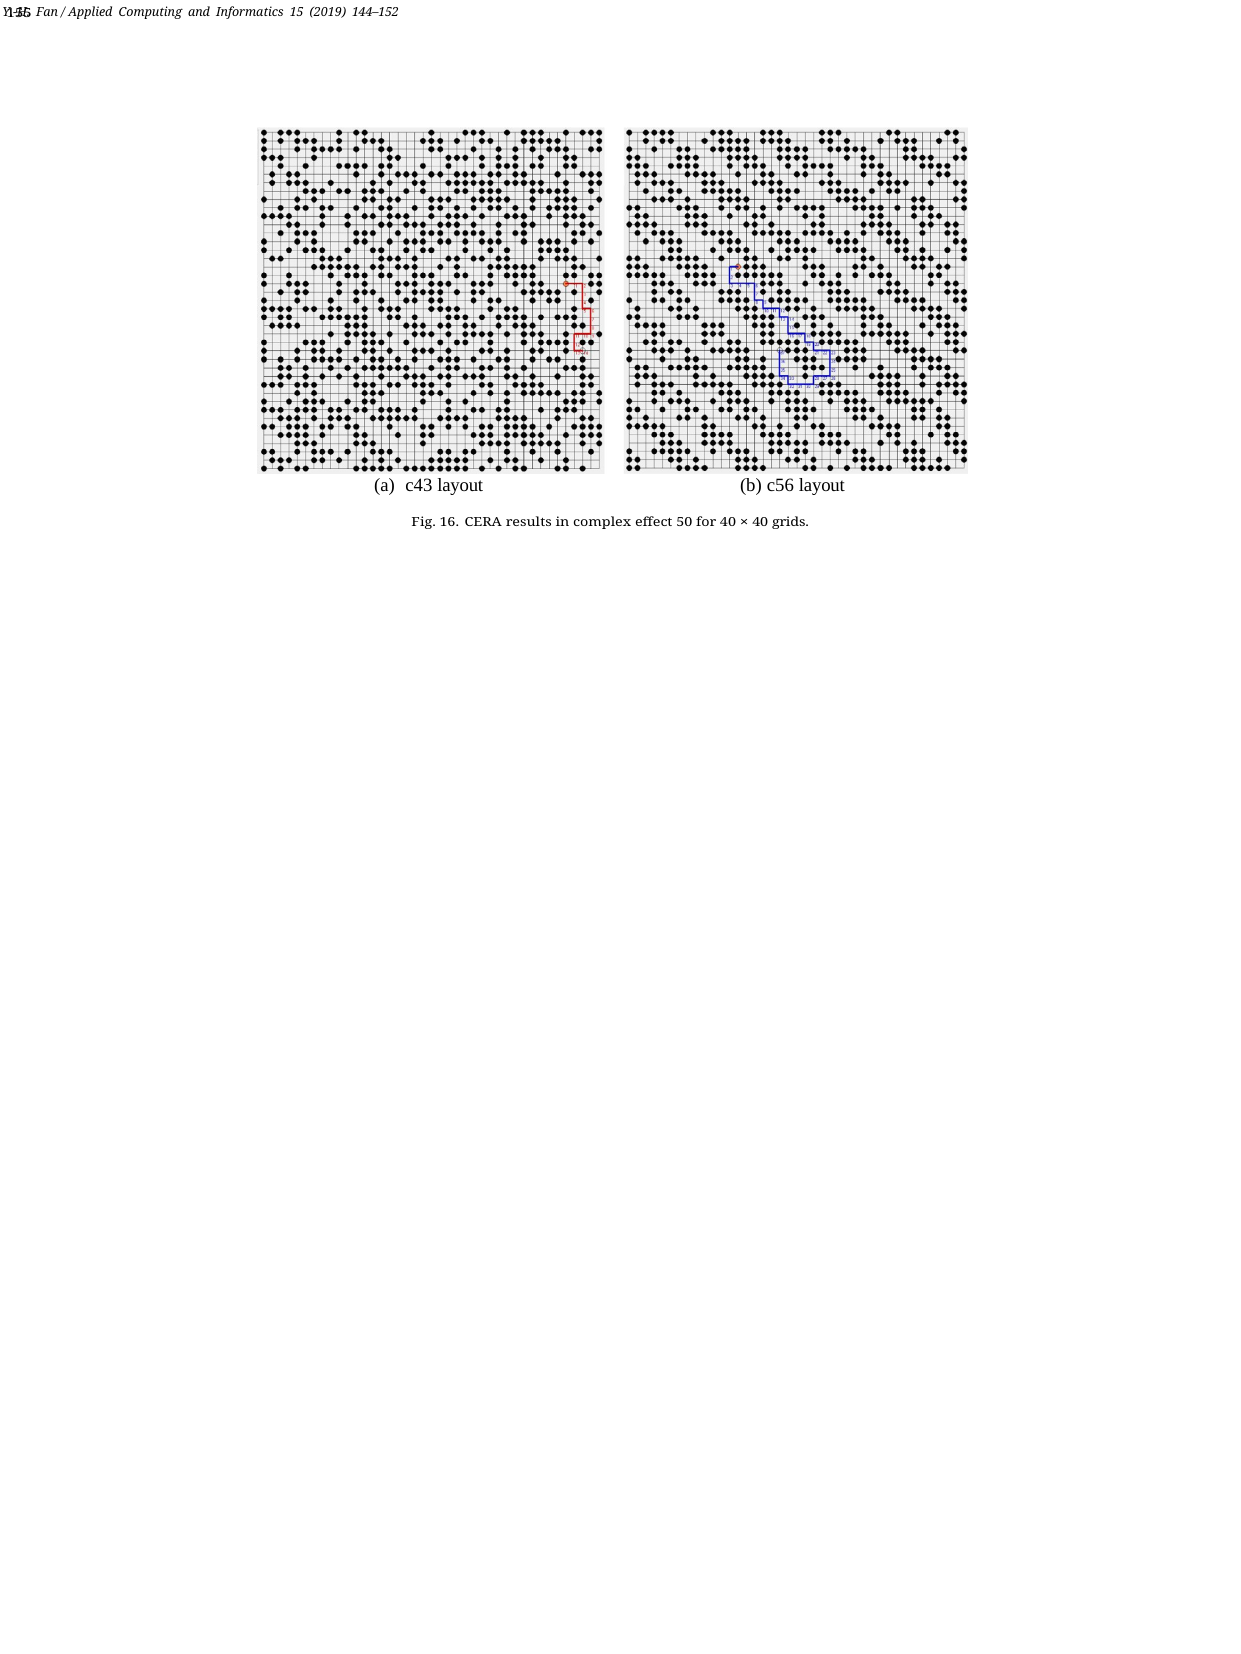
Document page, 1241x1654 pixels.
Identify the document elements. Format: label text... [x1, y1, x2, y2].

picture [257, 127, 968, 474]
text Fig. 16. CERA results in complex effect 50 for 40 × 40 grids. [77, 513, 1143, 530]
subtitle (a) c43 layout (b) c56 layout [374, 473, 1184, 495]
